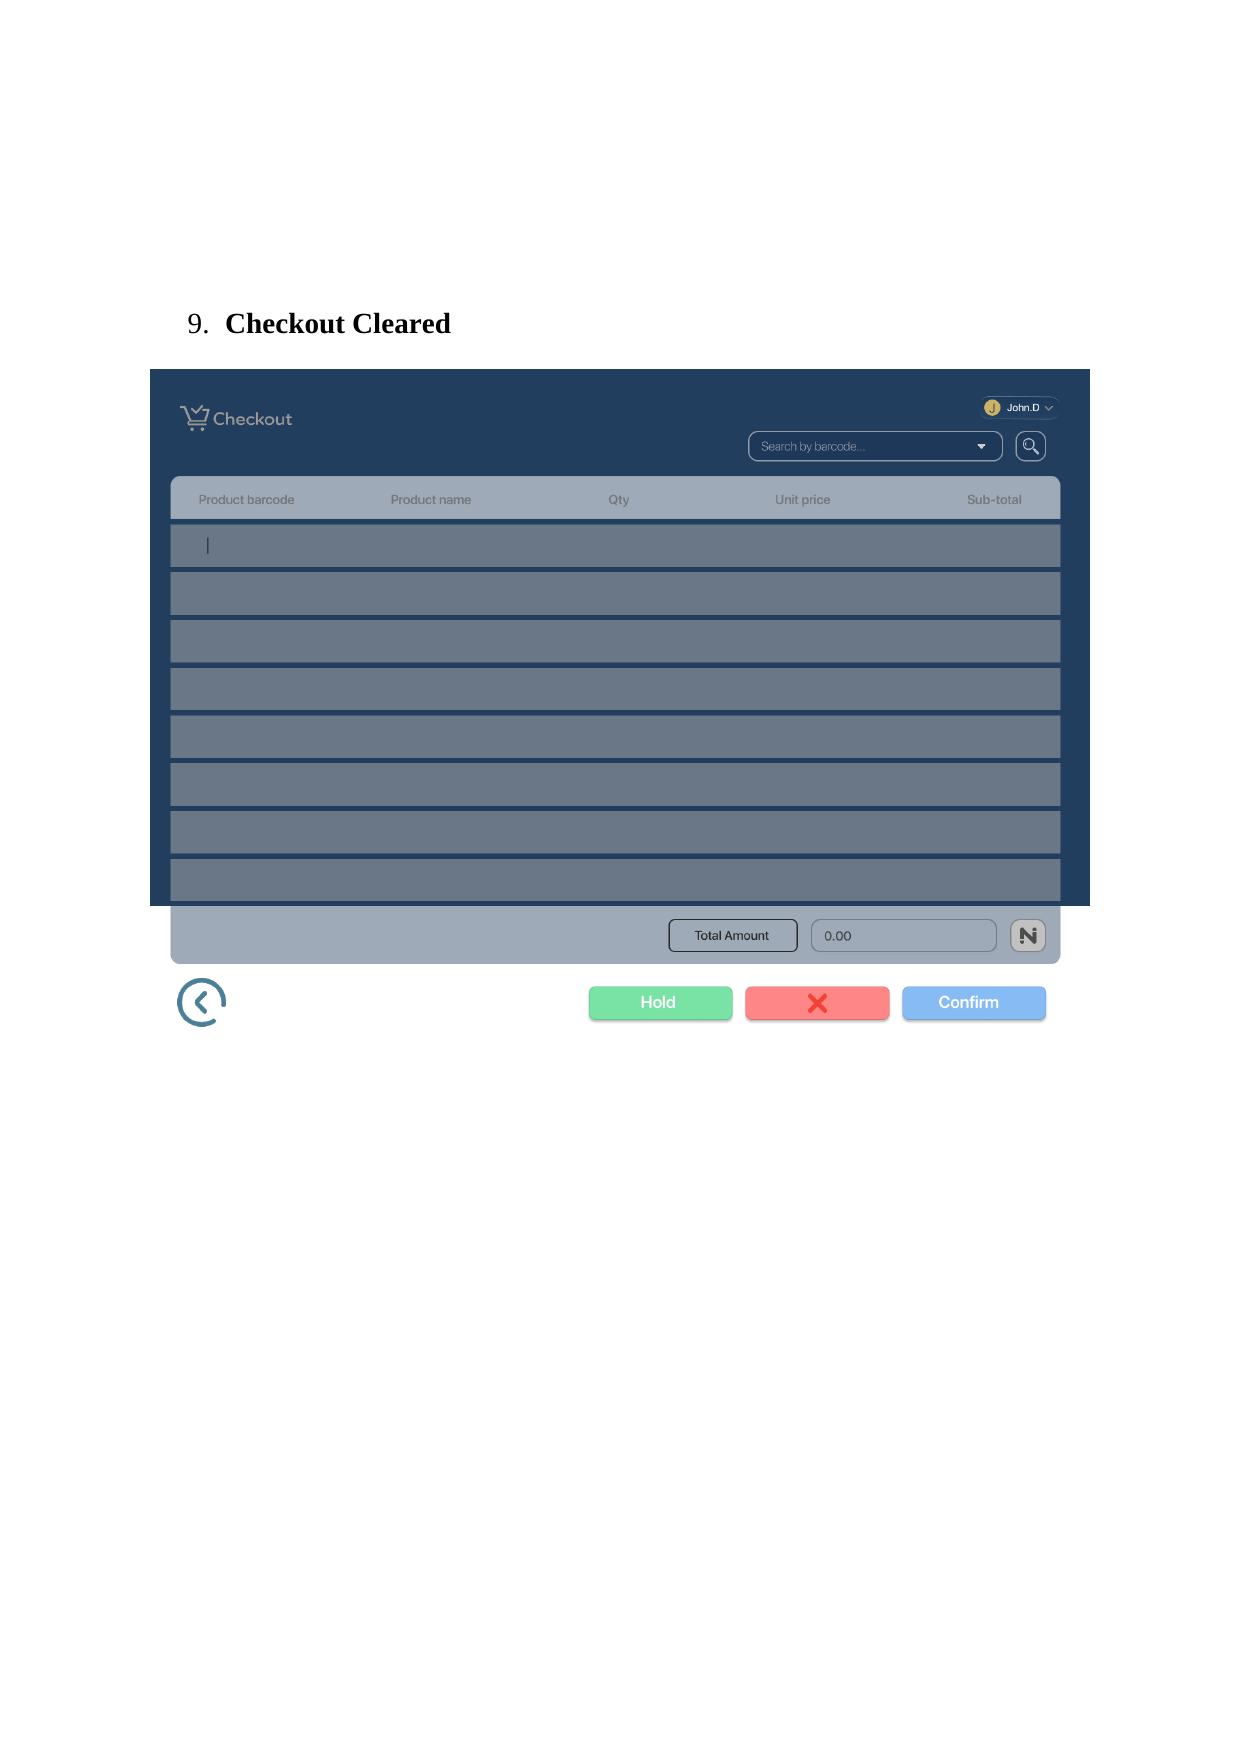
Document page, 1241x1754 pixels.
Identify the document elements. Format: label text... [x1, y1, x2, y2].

picture [150, 369, 1090, 1039]
list Checkout Cleared [187, 306, 1090, 339]
